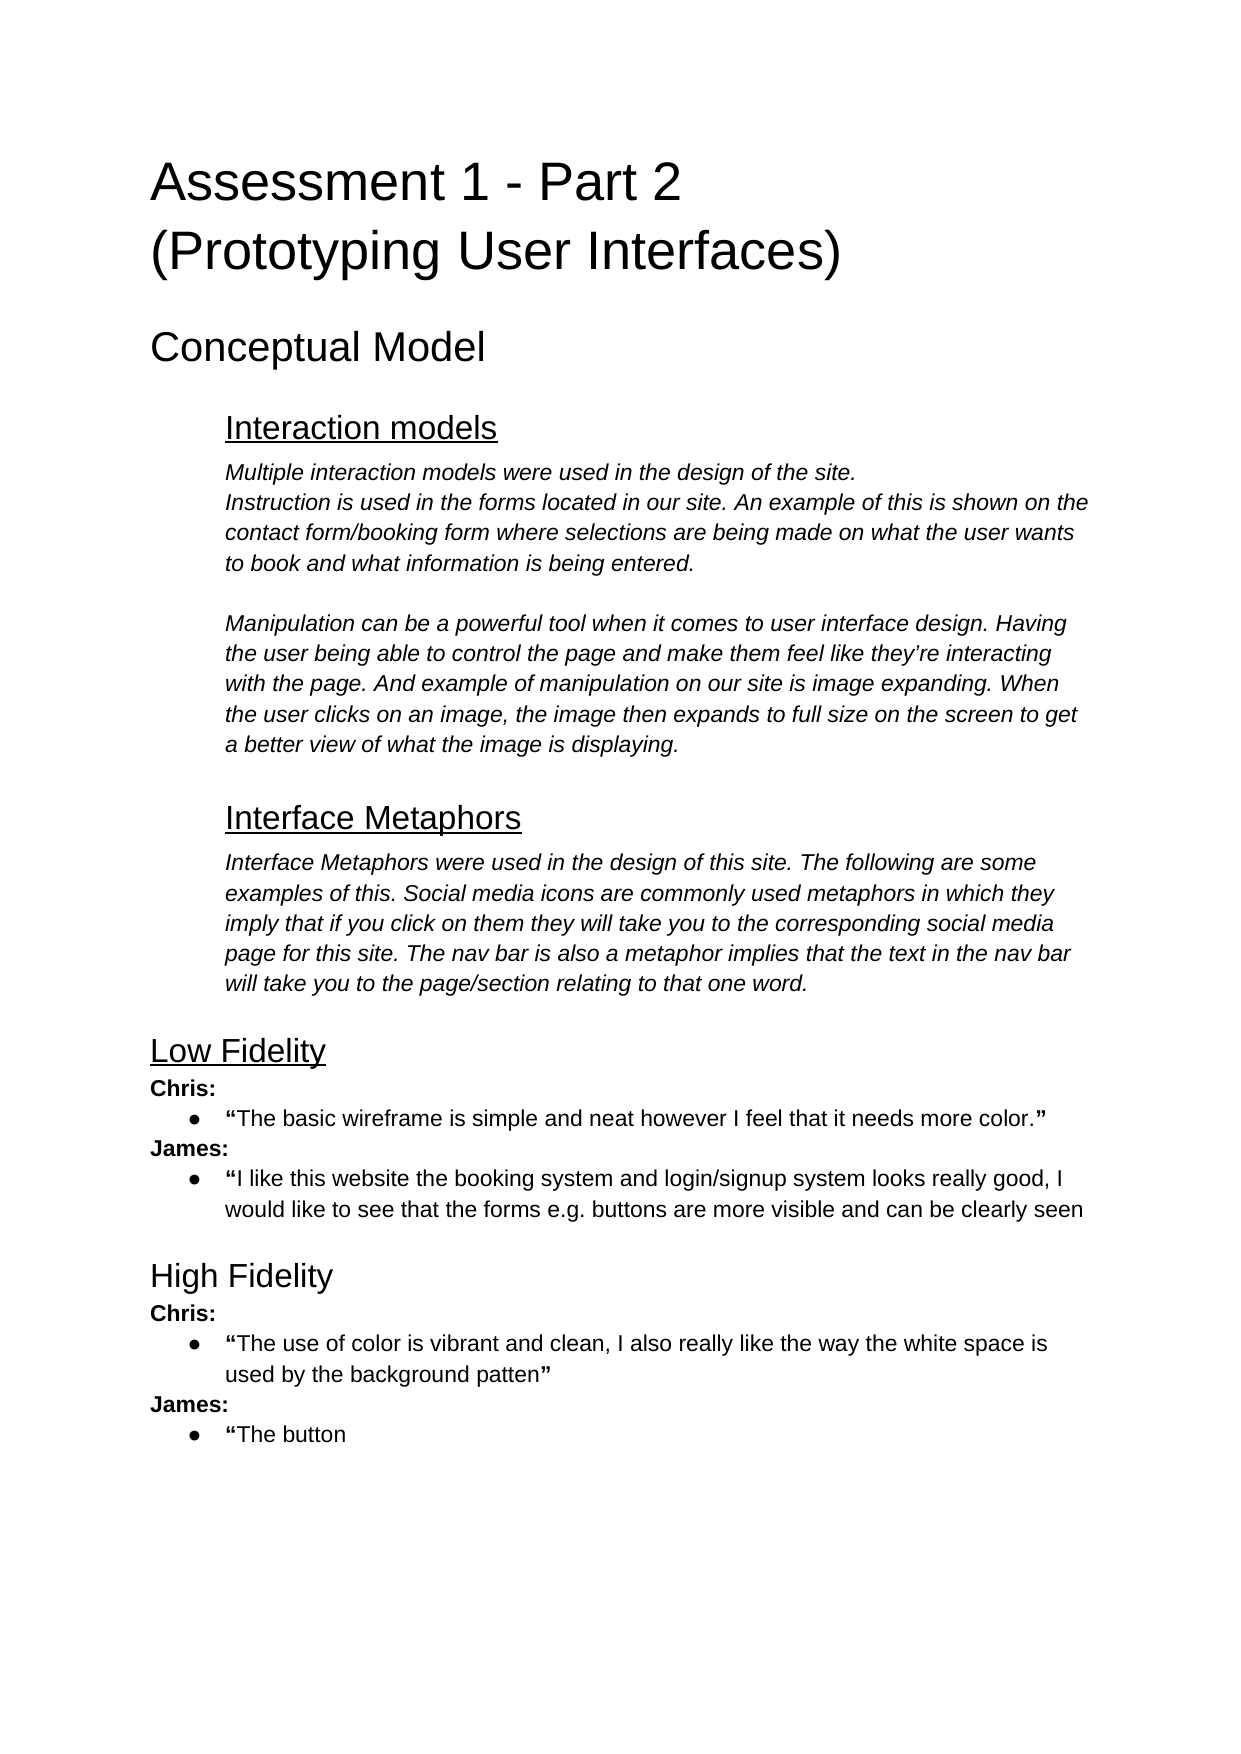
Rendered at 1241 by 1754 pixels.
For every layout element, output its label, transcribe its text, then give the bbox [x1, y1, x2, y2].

text Chris: [150, 1300, 1090, 1327]
text Instruction is used in the forms located in our site. An example of this is shown on the contact form/booking form where selections are being made on what the user wants to book and what information is being entered. [225, 489, 1090, 576]
subtitle Interface Metaphors [150, 798, 1090, 837]
title Assessment 1 - Part 2 [150, 150, 1090, 212]
text Manipulation can be a powerful tool when it comes to user interface design. Having the user being able to control the page and make them feel like they’re interacting with the page. And example of manipulation on our site is image expanding. When the user clicks on an image, the image then expands to full size on the screen to get a better view of what the image is displaying. [225, 610, 1090, 757]
list “The button [187, 1421, 1090, 1447]
subtitle Conceptual Model [150, 322, 1090, 370]
text James: [150, 1391, 1090, 1417]
text James: [150, 1135, 1090, 1162]
text Chris: [150, 1075, 1090, 1101]
text High Fidelity [150, 1256, 1090, 1294]
title (Prototyping User Interfaces) [150, 218, 1090, 281]
list “I like this website the booking system and login/signup system looks really good, I would like to see that the forms e.g. buttons are more visible and can be clearly seen [187, 1165, 1090, 1222]
text Interface Metaphors were used in the design of this site. The following are some examples of this. Social media icons are commonly used metaphors in which they imply that if you click on them they will take you to the corresponding social media page for this site. The nav bar is also a metaphor implies that the text in the nav bar will take you to the page/section relating to that one word. [225, 849, 1090, 997]
list “The use of color is vibrant and clean, I also really like the way the white space is used by the background patten” [187, 1330, 1090, 1387]
list “The basic wireframe is simple and neat however I feel that it needs more color.” [187, 1105, 1090, 1131]
subtitle Interaction models [150, 408, 1090, 446]
text Multiple interaction models were used in the design of the site. [225, 459, 1090, 485]
text Low Fidelity [150, 1031, 1090, 1069]
